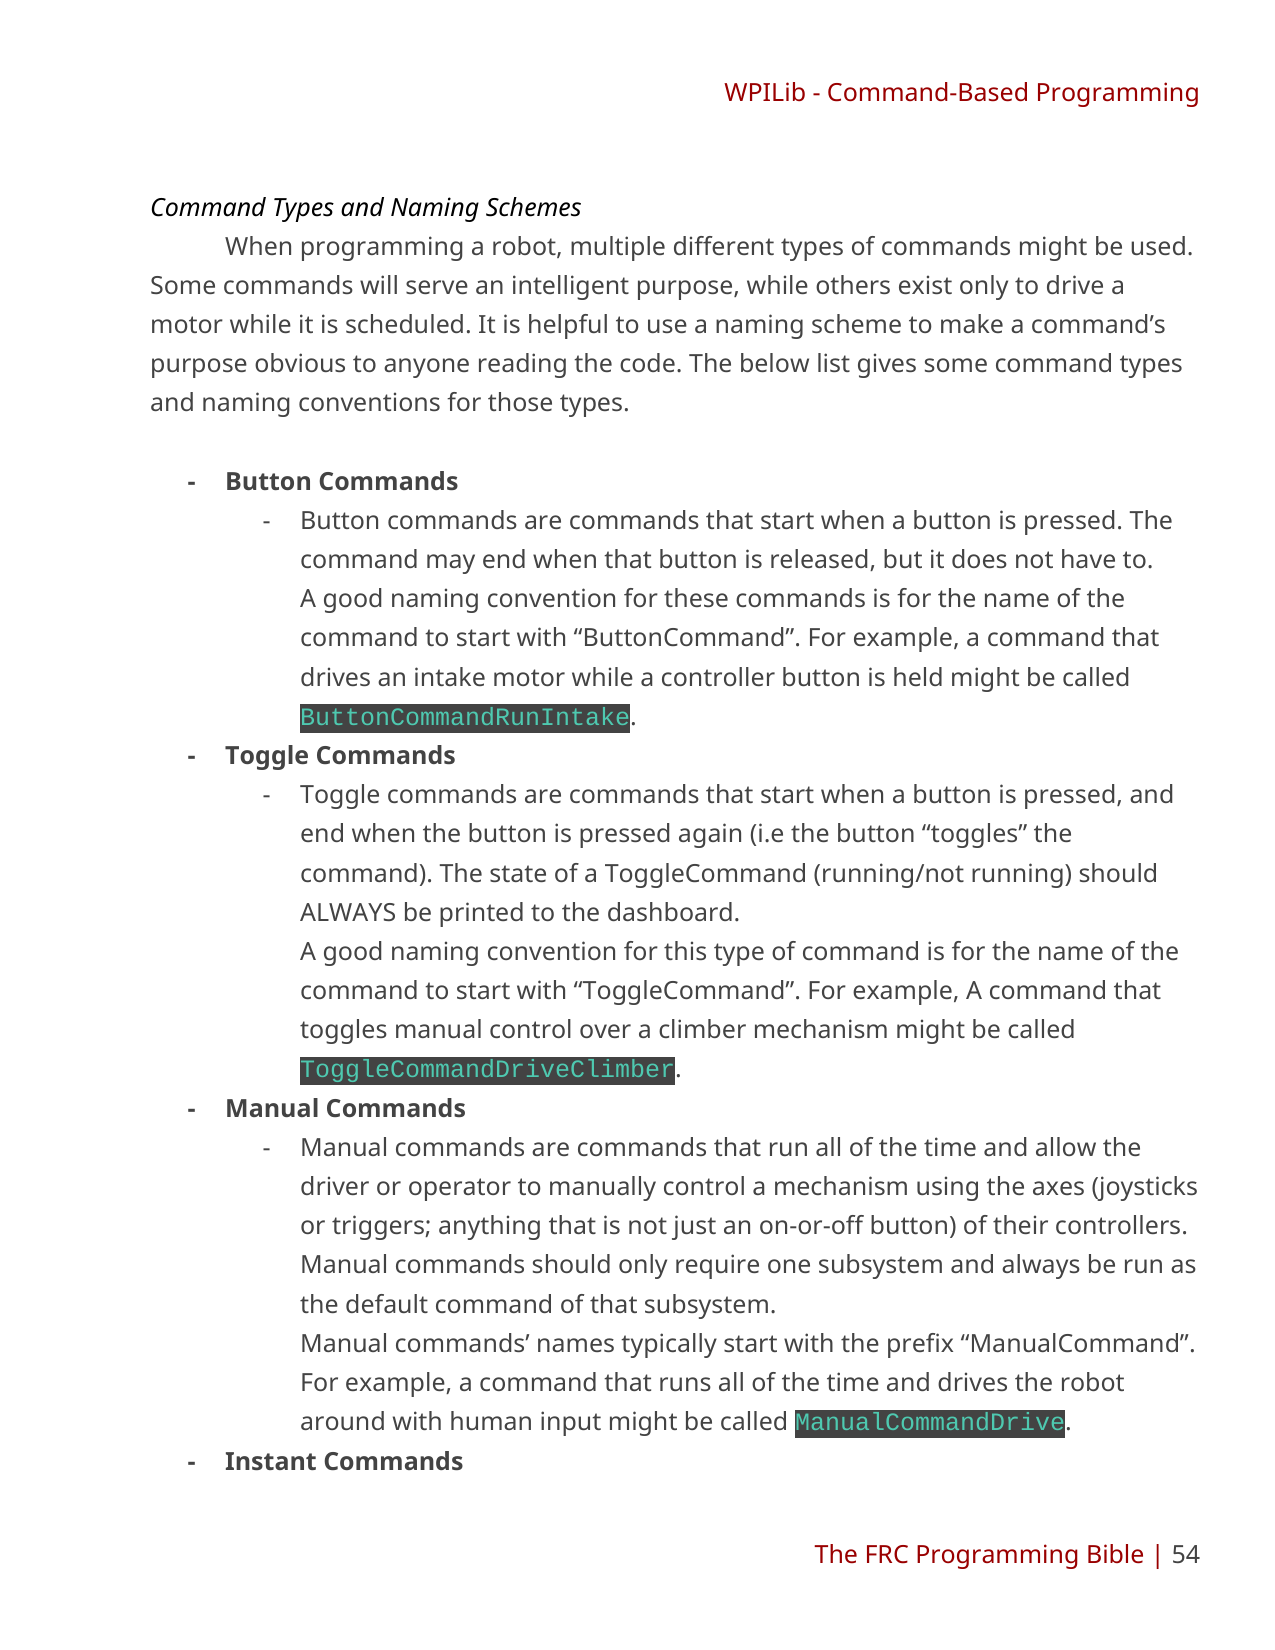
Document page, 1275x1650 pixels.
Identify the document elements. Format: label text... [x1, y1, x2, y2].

subtitle Command Types and Naming Schemes [75, 189, 1200, 223]
list Button commands are commands that start when a button is pressed. The command may end when that button is released, but it does not have to. [262, 502, 1200, 576]
list Manual Commands [187, 1090, 1200, 1124]
text When programming a robot, multiple different types of commands might be used. Some commands will serve an intelligent purpose, while others exist only to drive a motor while it is scheduled. It is helpful to use a naming scheme to make a command’s purpose obvious to anyone reading the code. The below list gives some command types and naming conventions for those types. [150, 228, 1200, 419]
list Button Commands [187, 463, 1200, 497]
text A good naming convention for this type of command is for the name of the command to start with “ToggleCommand”. For example, A command that toggles manual control over a climber mechanism might be called ToggleCommandDriveClimber. [300, 933, 1200, 1085]
list Instant Commands [187, 1443, 1200, 1477]
list Toggle Commands [187, 738, 1200, 772]
text Manual commands’ names typically start with the prefix “ManualCommand”. For example, a command that runs all of the time and drives the robot around with human input might be called ManualCommandDrive. [300, 1325, 1200, 1438]
list Toggle commands are commands that start when a button is pressed, and end when the button is pressed again (i.e the button “toggles” the command). The state of a ToggleCommand (running/not running) should ALWAYS be printed to the dashboard. [262, 777, 1200, 928]
text A good naming convention for these commands is for the name of the command to start with “ButtonCommand”. For example, a command that drives an intake motor while a controller button is held might be called ButtonCommandRunIntake. [300, 581, 1200, 733]
list Manual commands are commands that run all of the time and allow the driver or operator to manually control a mechanism using the axes (joysticks or triggers; anything that is not just an on-or-off button) of their controllers. Manual commands should only require one subsystem and always be run as the default command of that subsystem. [262, 1129, 1200, 1320]
